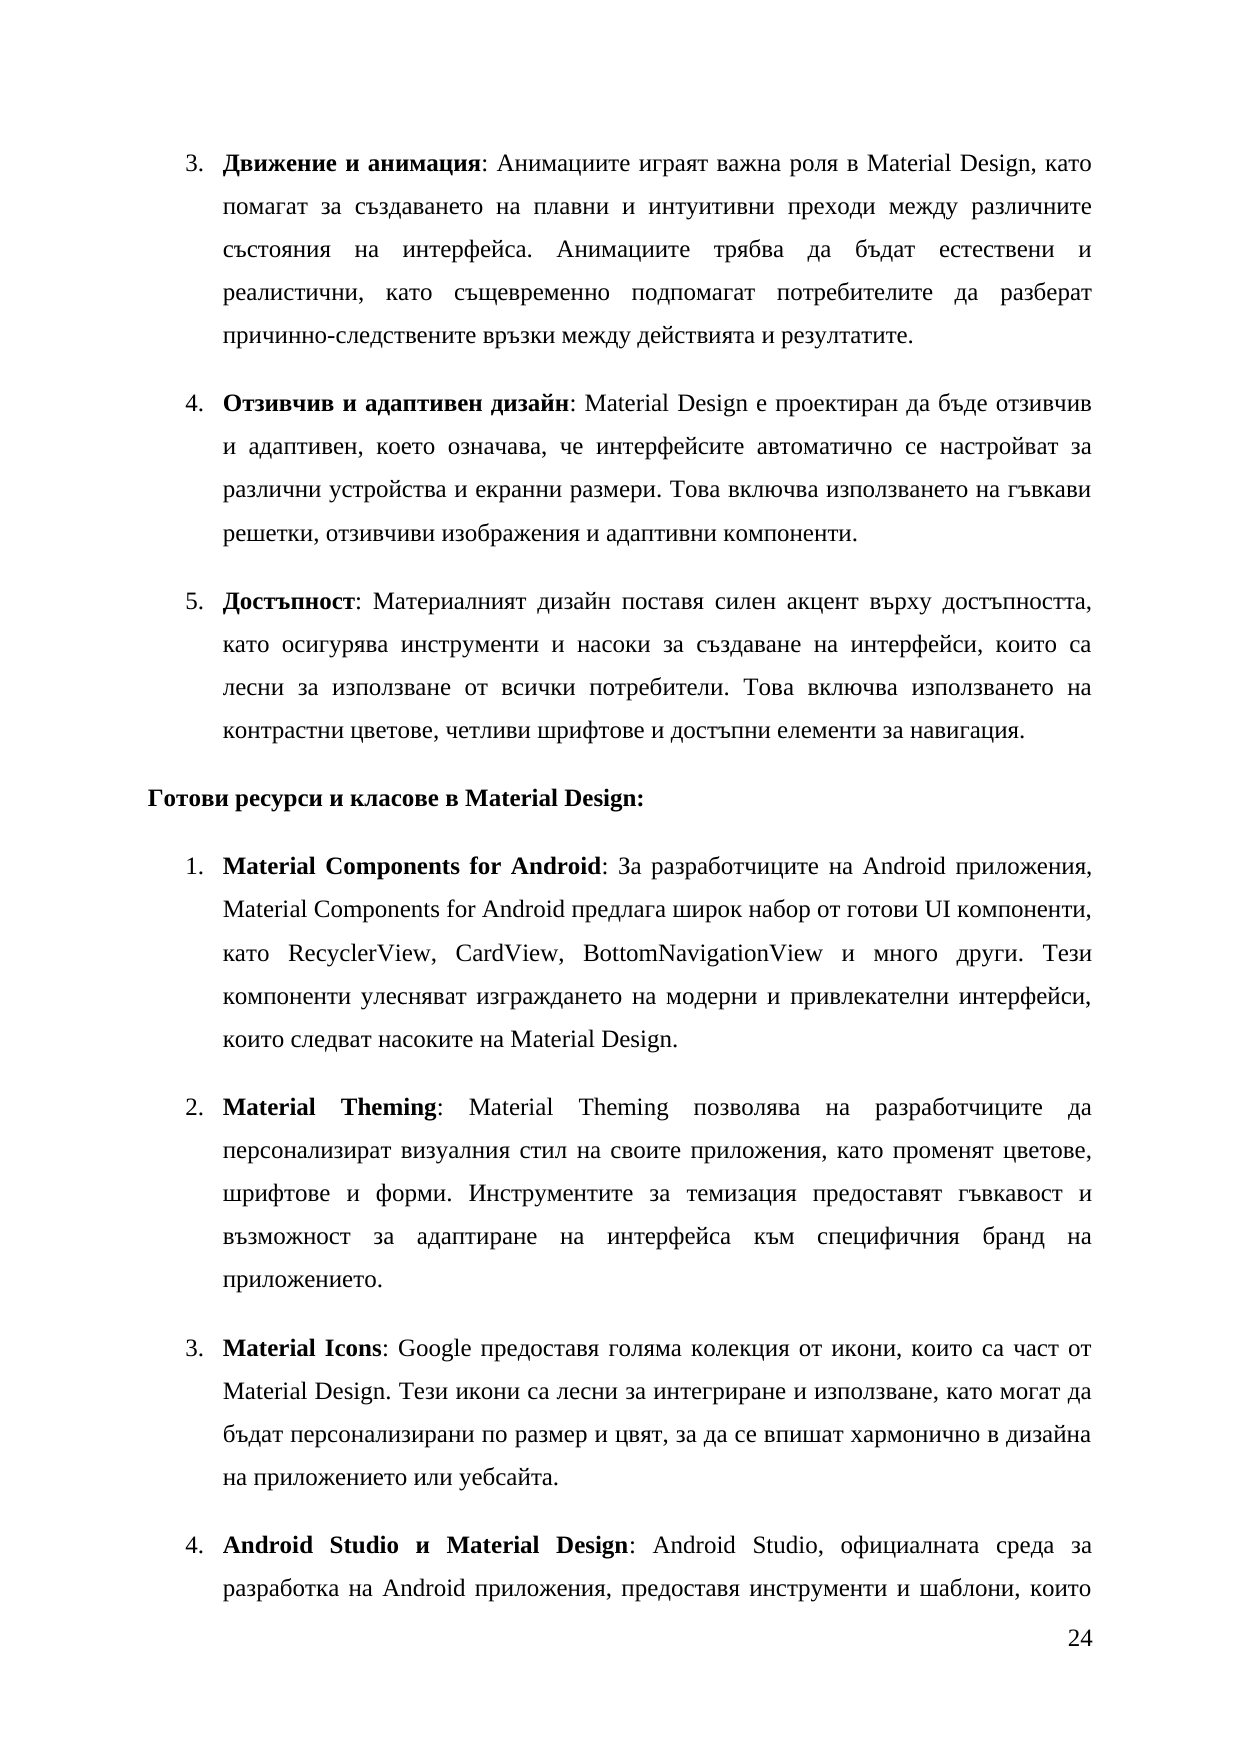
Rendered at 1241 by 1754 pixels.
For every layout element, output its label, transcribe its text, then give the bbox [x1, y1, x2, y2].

list Отзивчив и адаптивен дизайн: Material Design е проектиран да бъде отзивчив и адаптивен, което означава, че интерфейсите автоматично се настройват за различни устройства и екранни размери. Това включва използването на гъвкави решетки, отзивчиви изображения и адаптивни компоненти. [185, 388, 1093, 546]
text Готови ресурси и класове в Material Design: [148, 783, 1093, 812]
list Material Theming: Material Theming позволява на разработчиците да персонализират визуалния стил на своите приложения, като променят цветове, шрифтове и форми. Инструментите за темизация предоставят гъвкавост и възможност за адаптиране на интерфейса към специфичния бранд на приложението. [185, 1092, 1093, 1293]
list Движение и анимация: Анимациите играят важна роля в Material Design, като помагат за създаването на плавни и интуитивни преходи между различните състояния на интерфейса. Анимациите трябва да бъдат естествени и реалистични, като същевременно подпомагат потребителите да разберат причинно-следствените връзки между действията и резултатите. [185, 148, 1093, 349]
list Material Components for Android: За разработчиците на Android приложения, Material Components for Android предлага широк набор от готови UI компоненти, като RecyclerView, CardView, BottomNavigationView и много други. Тези компоненти улесняват изграждането на модерни и привлекателни интерфейси, които следват насоките на Material Design. [185, 851, 1093, 1053]
list Достъпност: Материалният дизайн поставя силен акцент върху достъпността, като осигурява инструменти и насоки за създаване на интерфейси, които са лесни за използване от всички потребители. Това включва използването на контрастни цветове, четливи шрифтове и достъпни елементи за навигация. [185, 586, 1093, 744]
list Material Icons: Google предоставя голяма колекция от икони, които са част от Material Design. Тези икони са лесни за интегриране и използване, като могат да бъдат персонализирани по размер и цвят, за да се впишат хармонично в дизайна на приложението или уебсайта. [185, 1333, 1093, 1491]
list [185, 1530, 1093, 1602]
